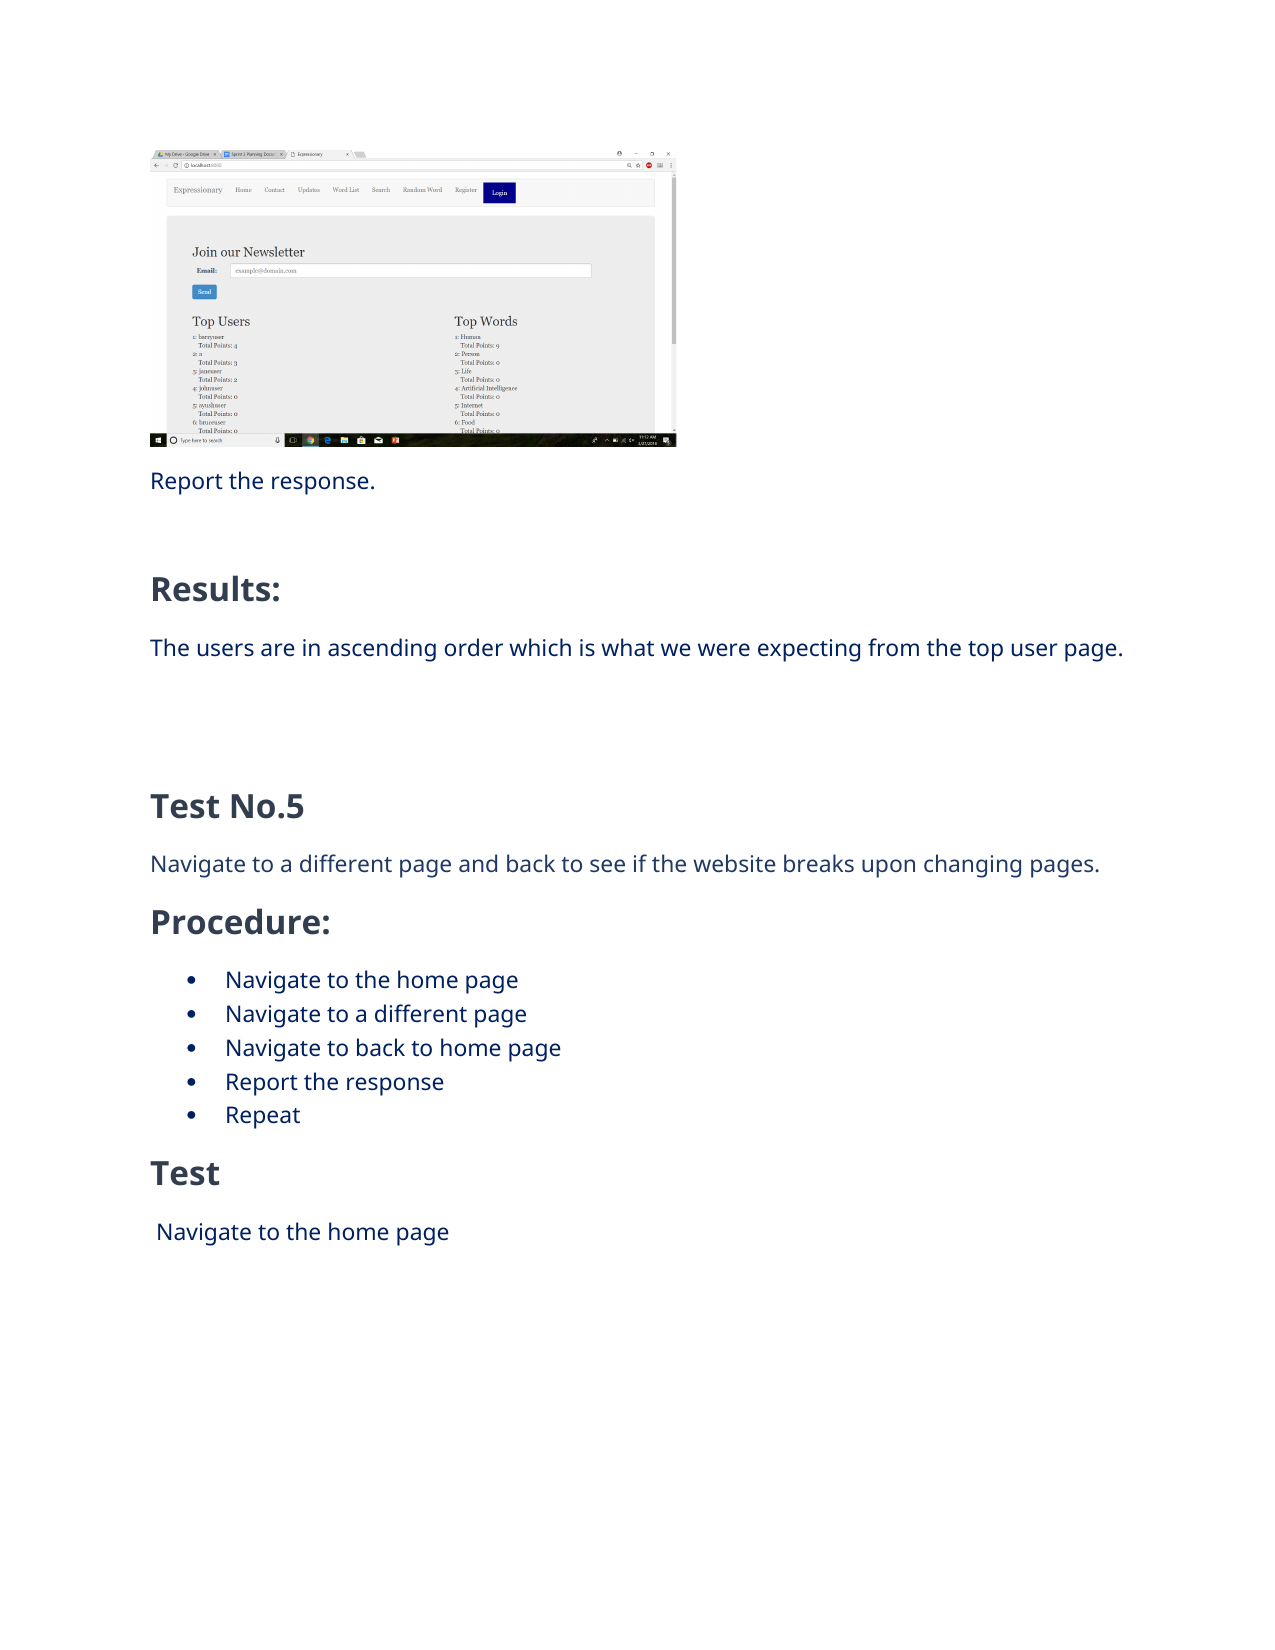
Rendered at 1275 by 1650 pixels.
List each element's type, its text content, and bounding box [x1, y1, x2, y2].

text Navigate to a different page and back to see if the website breaks upon changing pages. [150, 848, 1125, 879]
list Report the response [187, 1066, 1125, 1097]
picture [150, 150, 677, 447]
list Navigate to the home page [187, 964, 1125, 996]
list Navigate to a different page [187, 998, 1125, 1029]
text Test [150, 1150, 1125, 1195]
text Procedure: [150, 899, 1125, 944]
text Navigate to the home page [150, 1215, 1125, 1247]
list Repeat [187, 1099, 1125, 1131]
list Navigate to back to home page [187, 1032, 1125, 1063]
text The users are in ascending order which is what we were expecting from the top user page. [150, 631, 1125, 663]
text Report the response. [150, 465, 1125, 496]
text Results: [150, 566, 1125, 611]
text Test No.5 [150, 783, 1125, 828]
